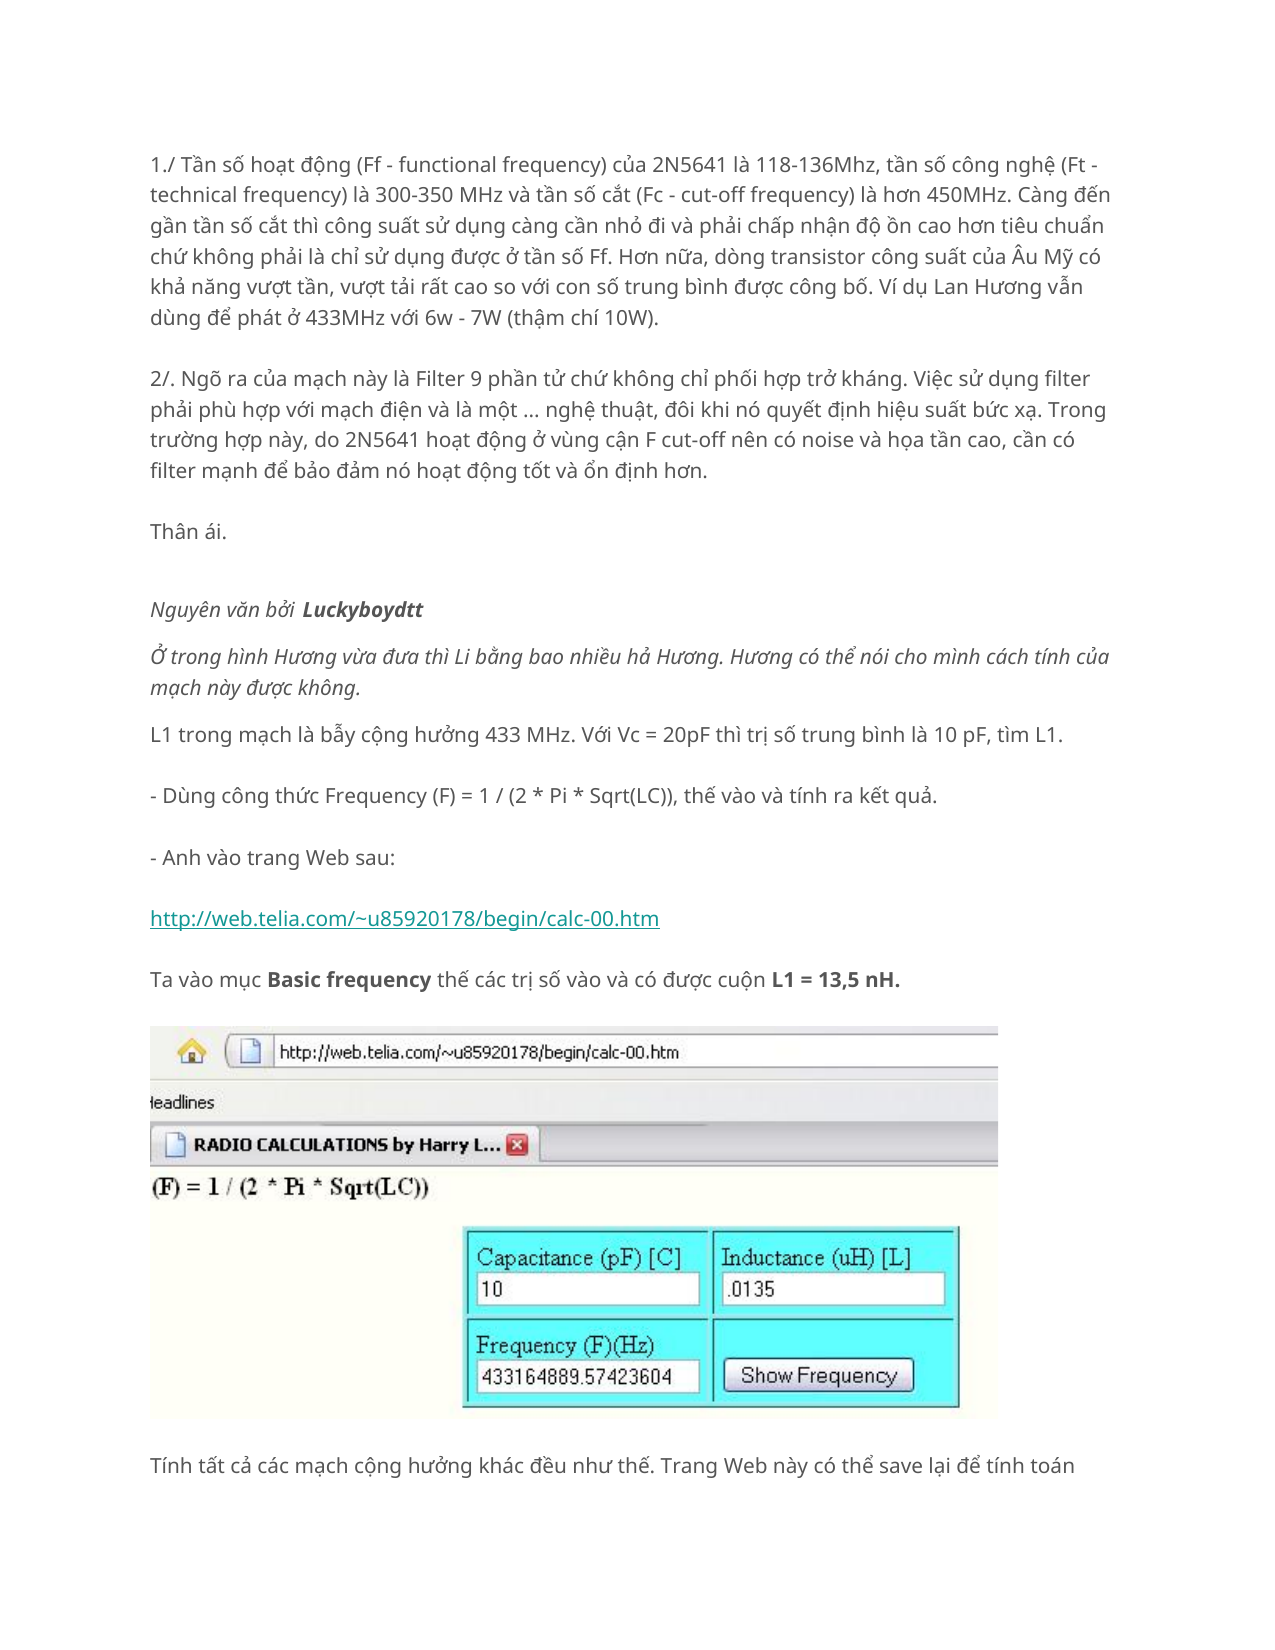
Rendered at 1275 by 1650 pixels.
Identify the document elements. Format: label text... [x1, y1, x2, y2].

text Nguyên văn bởi Luckyboydtt [150, 595, 1125, 623]
picture [150, 1026, 999, 1419]
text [150, 720, 1125, 1480]
text 1./ Tần số hoạt động (Ff - functional frequency) của 2N5641 là 118-136Mhz, tần số công nghệ (Ft - technical frequency) là 300-350 MHz và tần số cắt (Fc - cut-off frequency) là hơn 450MHz. Càng đến gần tần số cắt thì công suất sử dụng càng cần nhỏ đi và phải chấp nhận độ ồn cao hơn tiêu chuẩn chứ không phải là chỉ sử dụng được ở tần số Ff. Hơn nữa, dòng transistor công suất của Âu Mỹ có khả năng vượt tần, vượt tải rất cao so với con số trung bình được công bố. Ví dụ Lan Hương vẫn dùng để phát ở 433MHz với 6w - 7W (thậm chí 10W). 2/. Ngõ ra của mạch này là Filter 9 phần tử chứ không chỉ phối hợp trở kháng. Việc sử dụng filter phải phù hợp với mạch điện và là một ... nghệ thuật, đôi khi nó quyết định hiệu suất bức xạ. Trong trường hợp này, do 2N5641 hoạt động ở vùng cận F cut-off nên có noise và họa tần cao, cần có filter mạnh để bảo đảm nó hoạt động tốt và ổn định hơn. Thân ái. [150, 150, 1125, 576]
text Ở trong hình Hương vừa đưa thì Li bằng bao nhiều hả Hương. Hương có thể nói cho mình cách tính của mạch này được không. [150, 642, 1125, 701]
